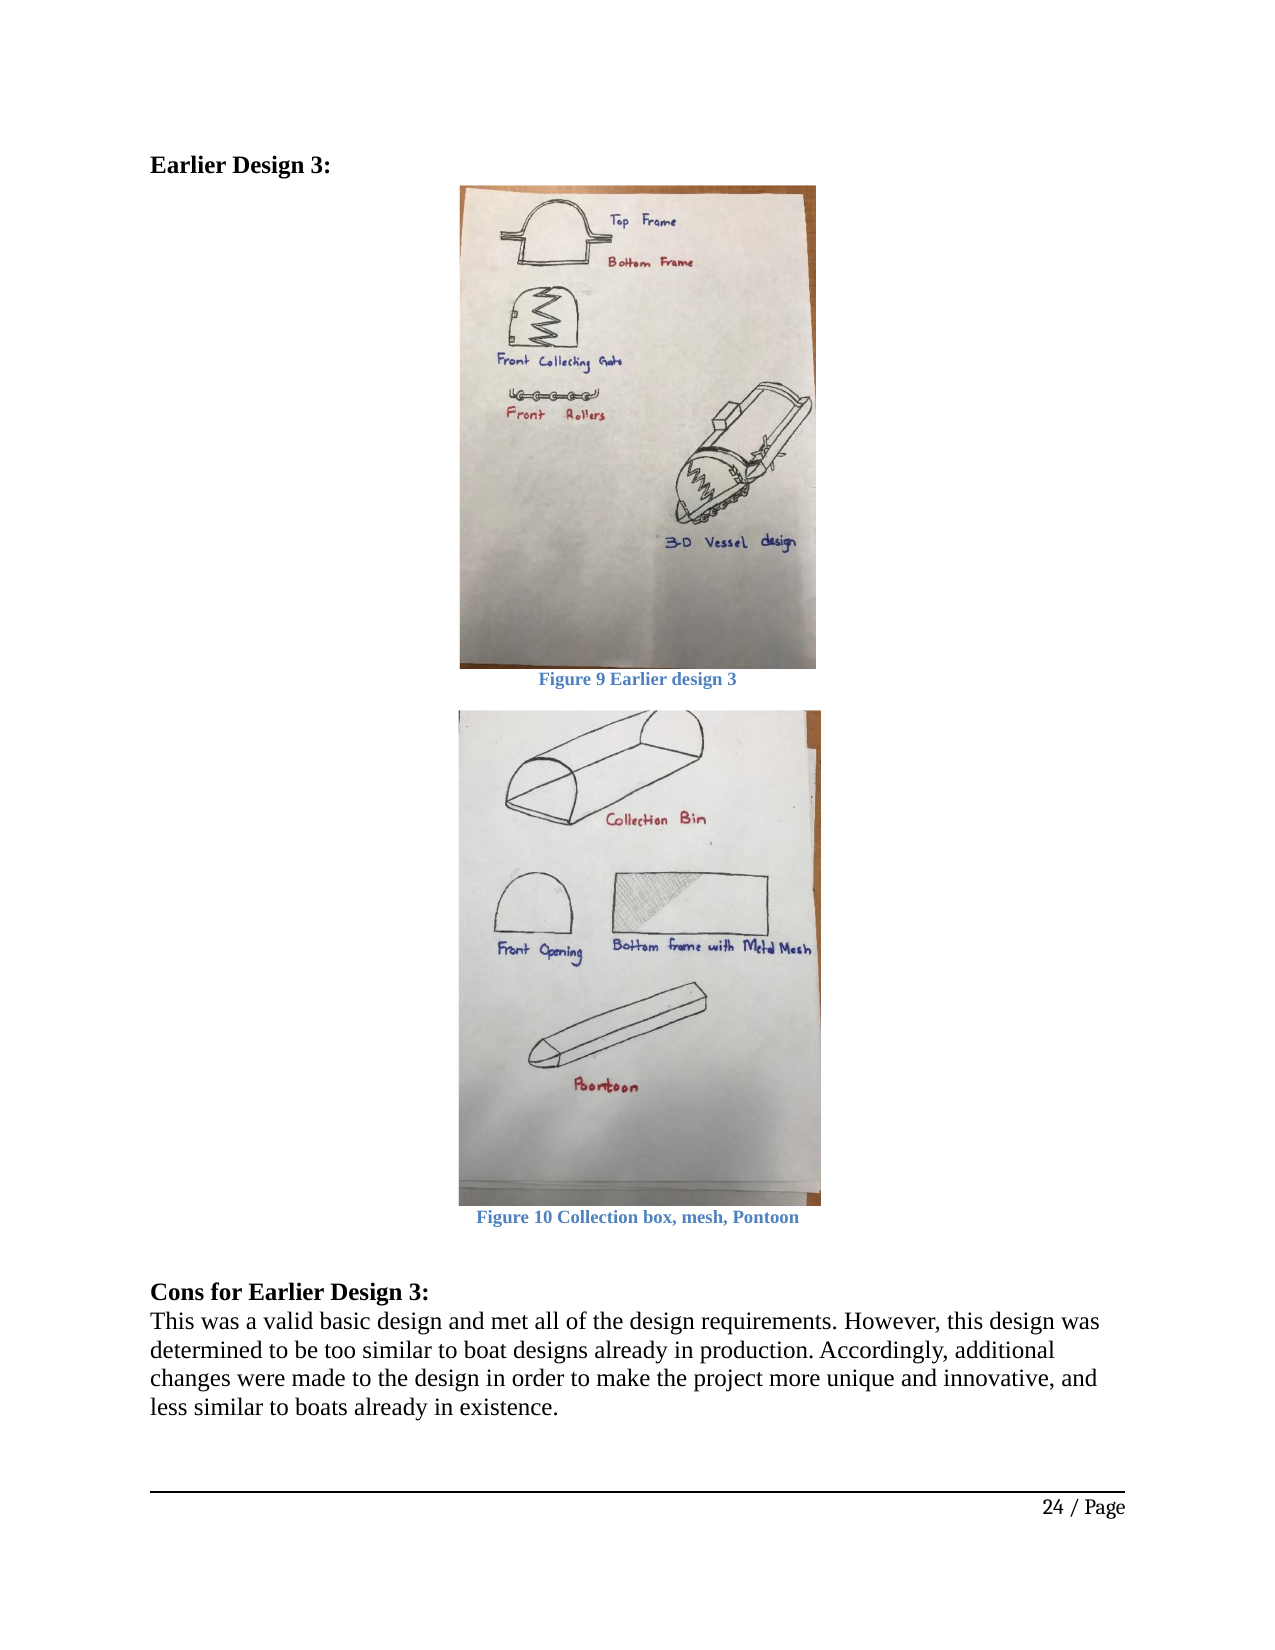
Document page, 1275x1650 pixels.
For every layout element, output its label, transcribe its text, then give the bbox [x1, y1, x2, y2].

text Figure 10 Collection box, mesh, Pontoon [150, 1206, 1125, 1228]
picture [460, 186, 816, 669]
text Figure 9 Earlier design 3 [150, 668, 1125, 690]
text Earlier Design 3: [150, 150, 1125, 179]
picture [459, 711, 821, 1206]
text Cons for Earlier Design 3: [150, 1277, 1125, 1306]
text This was a valid basic design and met all of the design requirements. However, this design was determined to be too similar to boat designs already in production. Accordingly, additional changes were made to the design in order to make the project more unique and innovative, and less similar to boats already in existence. [150, 1306, 1125, 1421]
